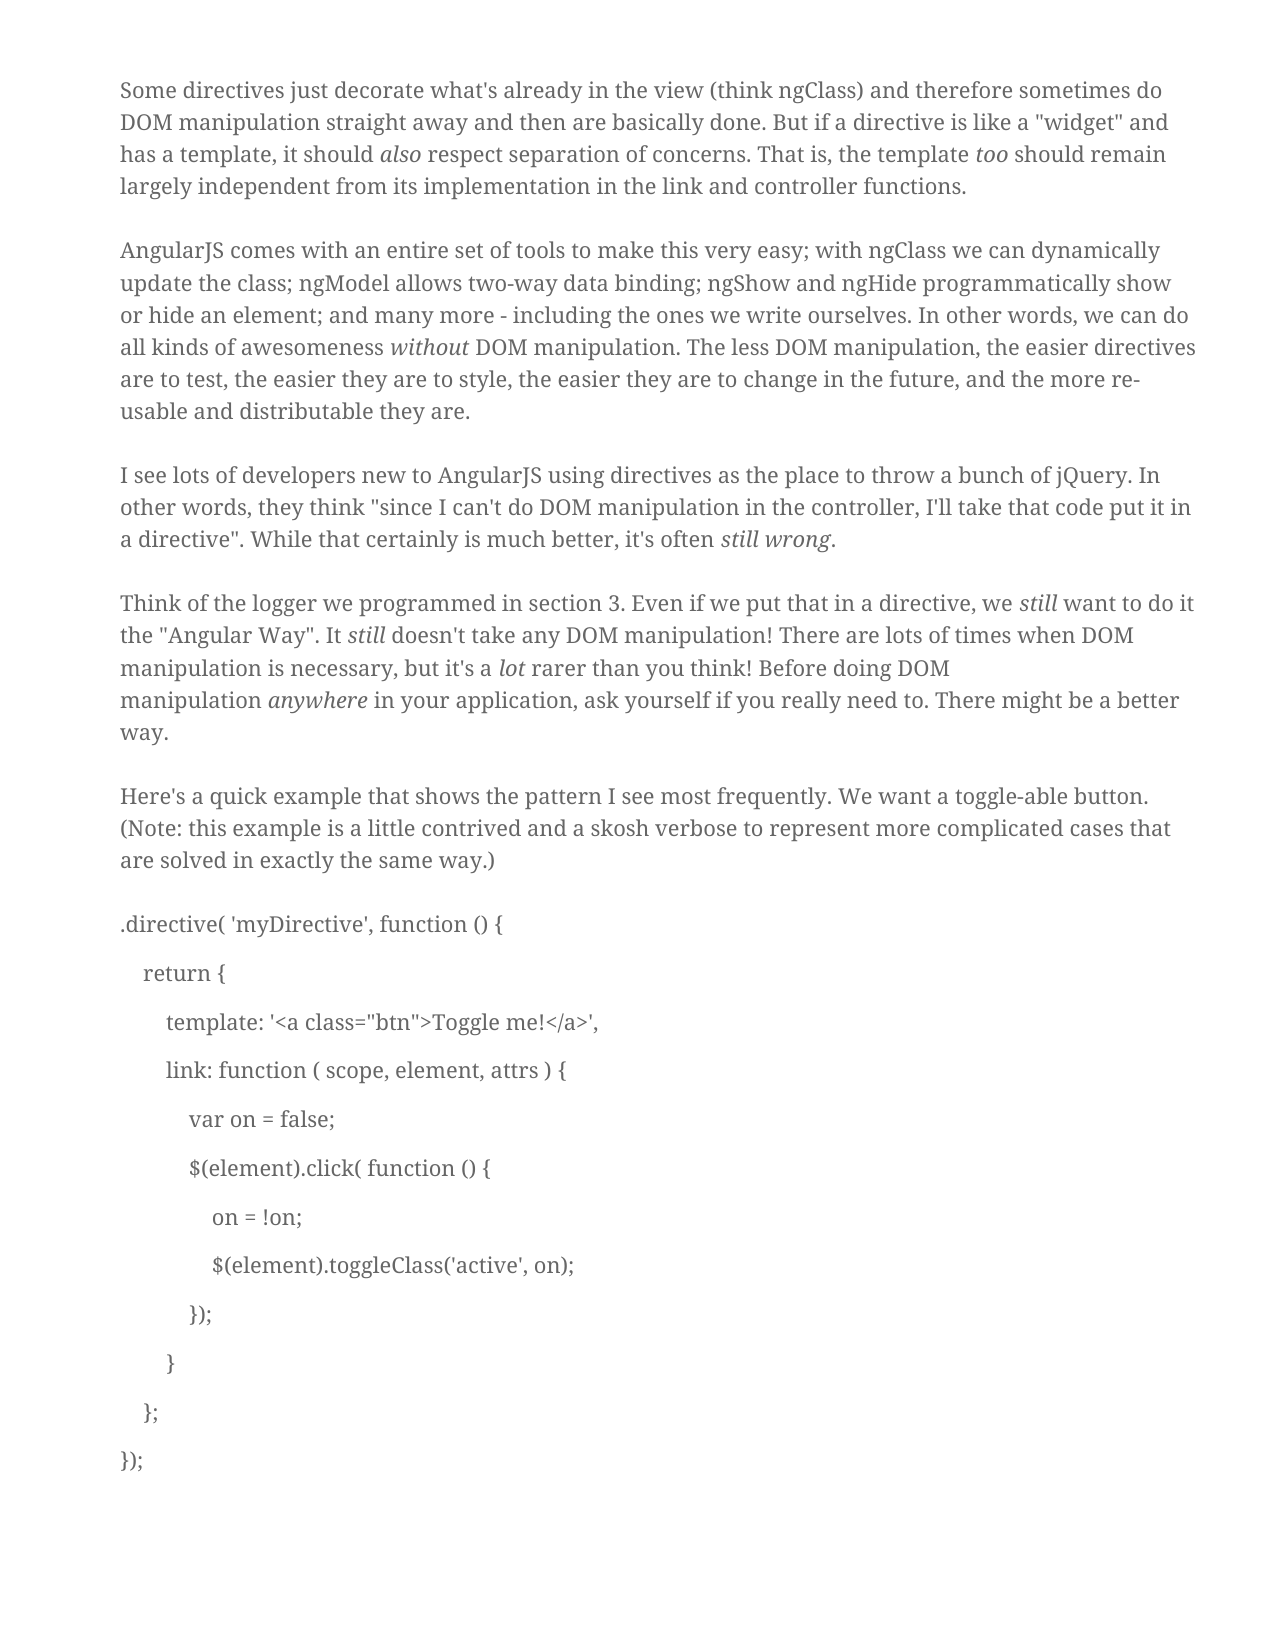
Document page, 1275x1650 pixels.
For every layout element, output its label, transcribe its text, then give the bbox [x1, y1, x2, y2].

text var on = false; [120, 1104, 1200, 1134]
text }); [120, 1299, 1200, 1329]
text }; [120, 1397, 1200, 1426]
text return { [120, 958, 1200, 988]
text template: '<a class="btn">Toggle me!</a>', [120, 1007, 1200, 1036]
text $(element).click( function () { [120, 1153, 1200, 1183]
text link: function ( scope, element, attrs ) { [120, 1055, 1200, 1085]
text on = !on; [120, 1202, 1200, 1231]
text } [120, 1348, 1200, 1378]
text }); [120, 1445, 1200, 1475]
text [120, 75, 1200, 939]
text $(element).toggleClass('active', on); [120, 1250, 1200, 1280]
